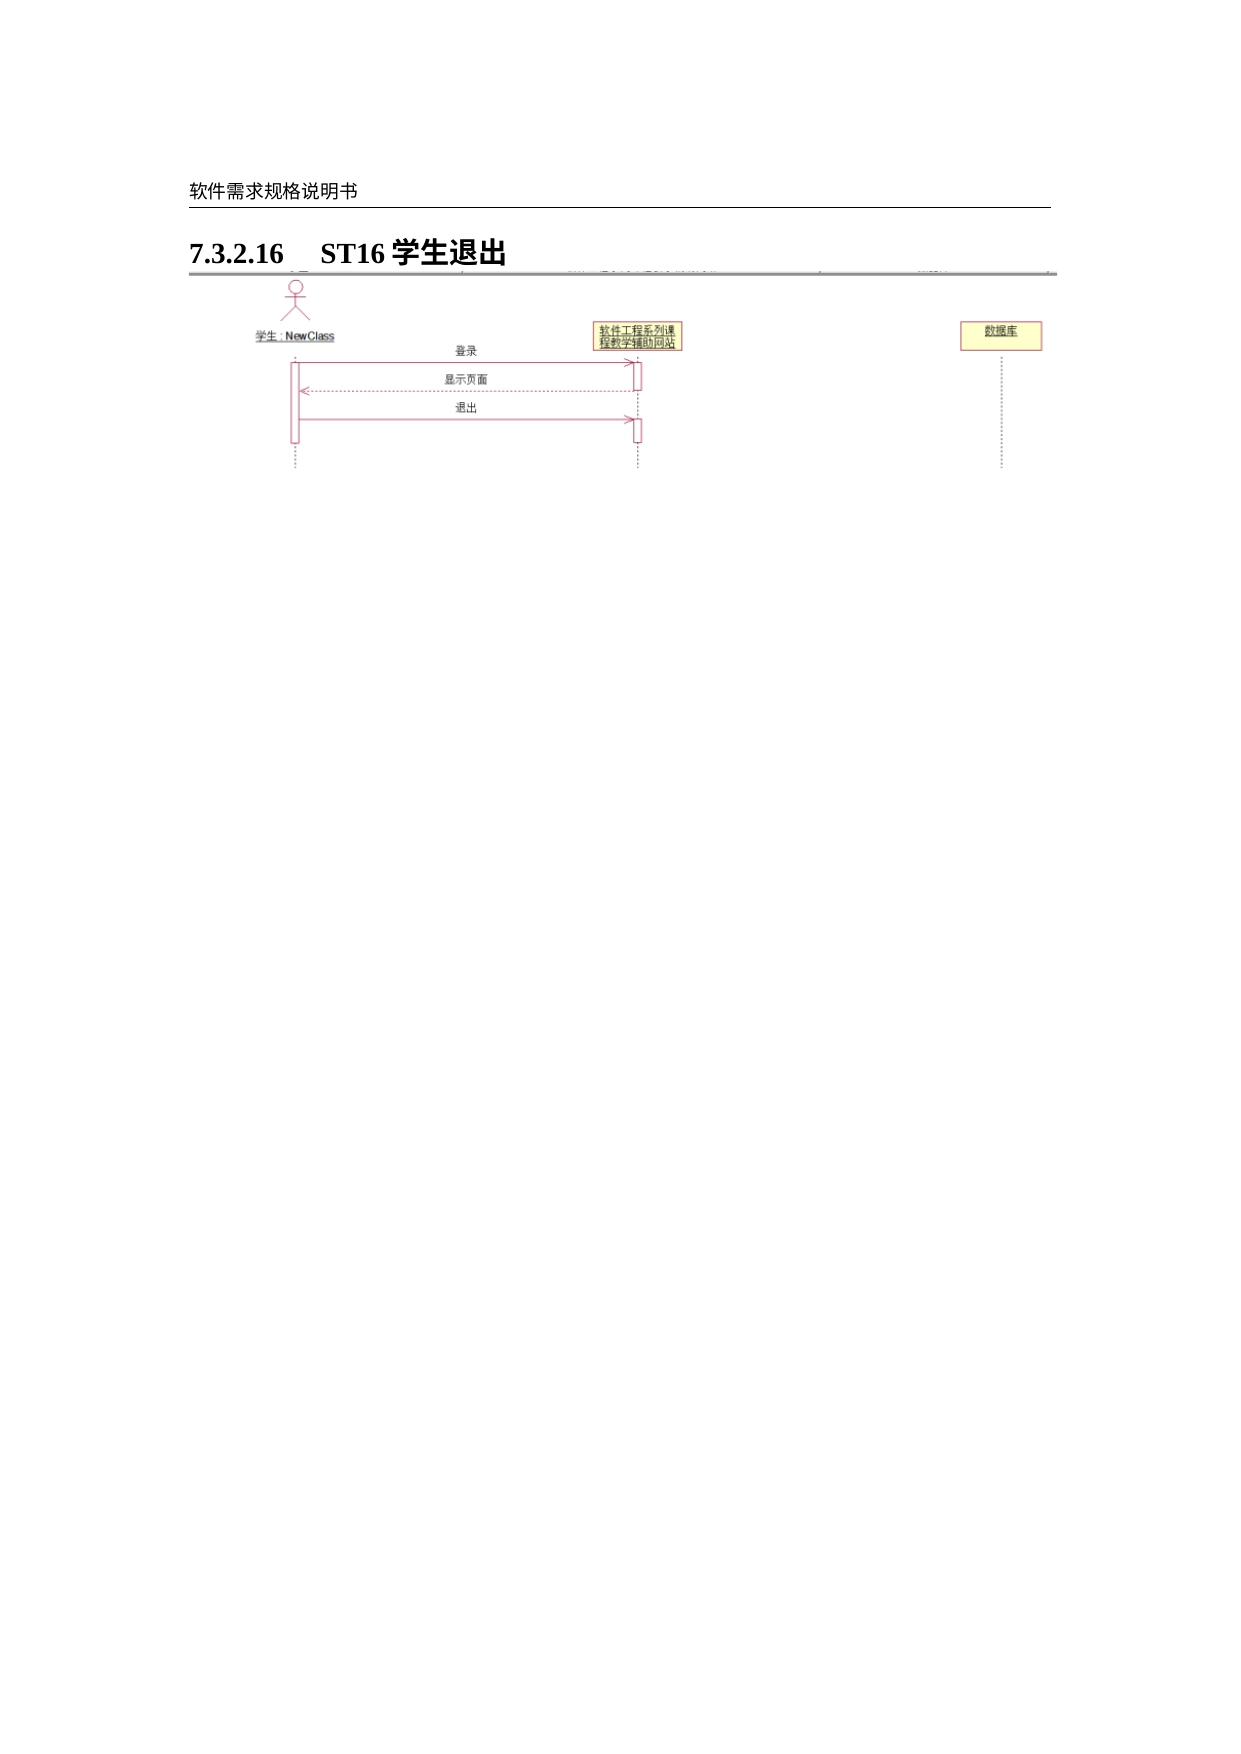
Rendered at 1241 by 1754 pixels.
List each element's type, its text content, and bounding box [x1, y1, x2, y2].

picture [188, 271, 1058, 568]
subtitle ST16学生退出 [189, 229, 1051, 271]
